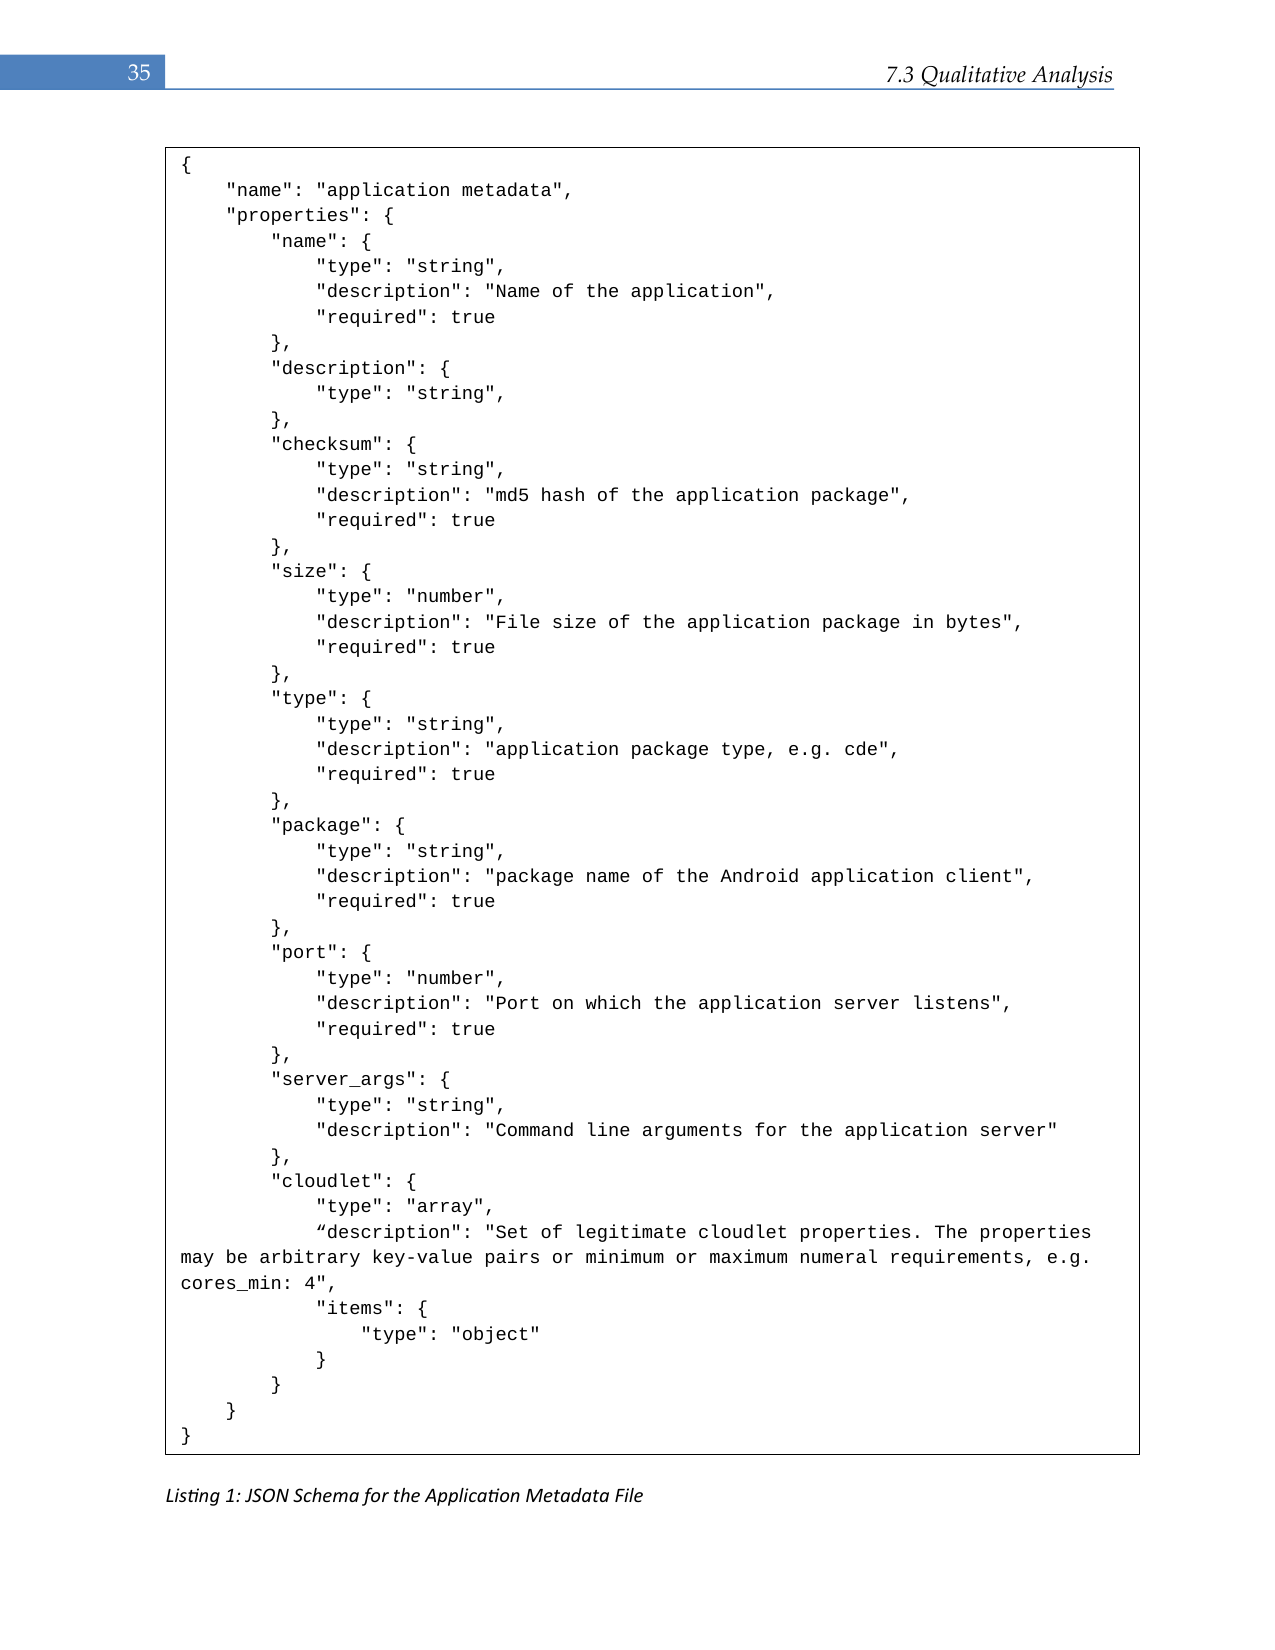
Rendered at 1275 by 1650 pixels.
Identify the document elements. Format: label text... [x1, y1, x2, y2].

text Listing 1: JSON Schema for the Application Metadata File [165, 1482, 1109, 1508]
